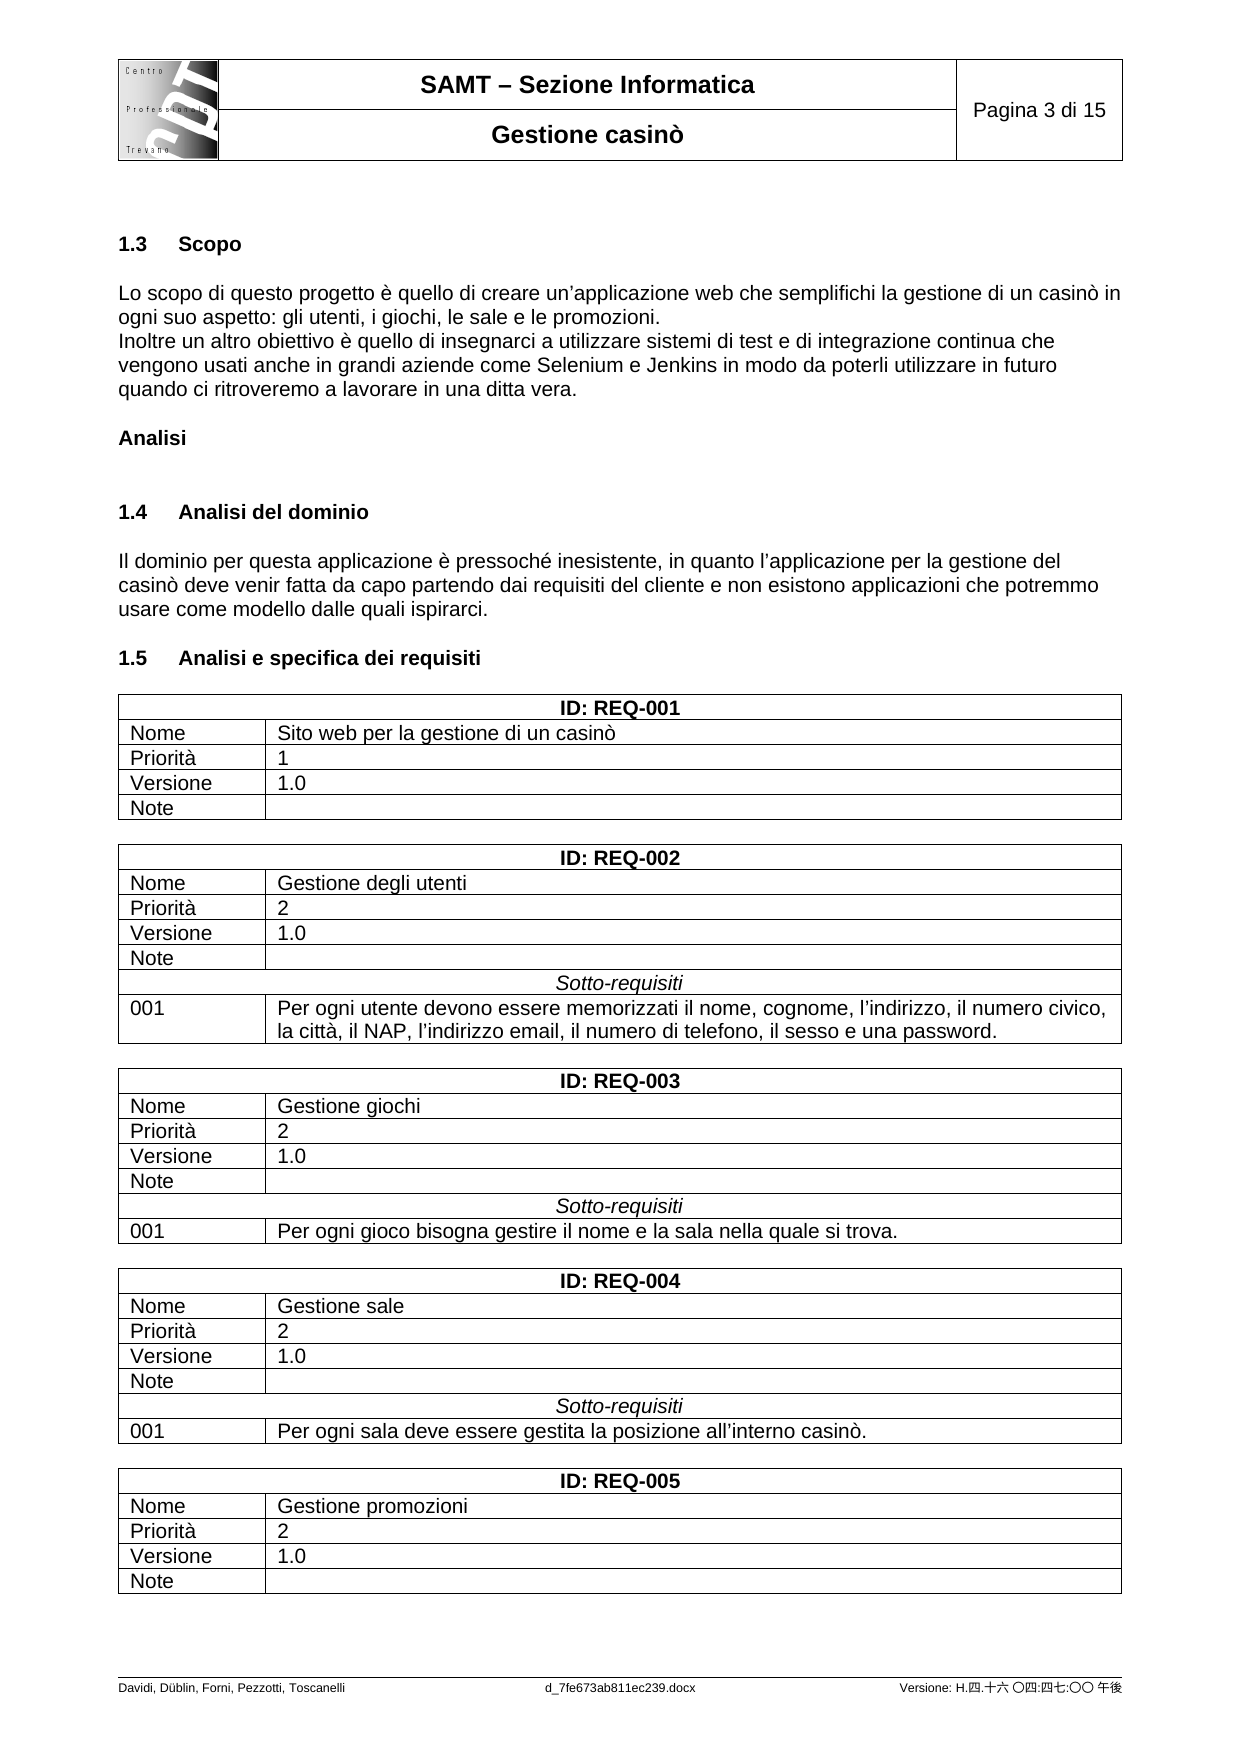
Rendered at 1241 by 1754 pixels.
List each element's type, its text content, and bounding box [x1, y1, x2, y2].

table_cell [266, 1569, 1121, 1593]
table_cell [266, 1169, 1121, 1193]
table_cell Per ogni gioco bisogna gestire il nome e la sala nella quale si trova. [266, 1219, 1121, 1243]
table_cell Sotto-requisiti [119, 1194, 1121, 1218]
text Il dominio per questa applicazione è pressoché inesistente, in quanto l’applicazione per la gestione del casinò deve venir fatta da capo partendo dai requisiti del cliente e non esistono applicazioni che potremmo usare come modello dalle quali ispirarci. [118, 548, 1122, 620]
table_cell Priorità [119, 1519, 265, 1543]
table_cell Nome [119, 870, 265, 894]
table_cell [266, 945, 1121, 969]
table_cell Versione [119, 1544, 265, 1568]
table_cell Nome [119, 720, 265, 744]
table_cell Versione [119, 1144, 265, 1168]
table_cell Note [119, 1169, 265, 1193]
table_header ID: REQ-002 [119, 845, 1121, 869]
table_header ID: REQ-005 [119, 1469, 1121, 1493]
table_cell Note [119, 945, 265, 969]
table_cell Per ogni utente devono essere memorizzati il nome, cognome, l’indirizzo, il numero civico, la città, il NAP, l’indirizzo email, il numero di telefono, il sesso e una password. [266, 995, 1121, 1043]
table_cell Gestione promozioni [266, 1494, 1121, 1518]
table_cell 2 [266, 1319, 1121, 1343]
table_cell Gestione giochi [266, 1094, 1121, 1118]
table_cell Note [119, 795, 265, 819]
table_cell 1.0 [266, 1544, 1121, 1568]
table_cell 1 [266, 745, 1121, 769]
table_cell Note [119, 1369, 265, 1393]
table_cell Versione [119, 1344, 265, 1368]
table_cell [266, 1369, 1121, 1393]
table_cell 2 [266, 1119, 1121, 1143]
table_cell 1.0 [266, 770, 1121, 794]
table_cell Nome [119, 1094, 265, 1118]
table_header ID: REQ-004 [119, 1269, 1121, 1293]
table_cell [266, 795, 1121, 819]
table_cell Gestione degli utenti [266, 870, 1121, 894]
table_cell Sotto-requisiti [119, 1394, 1121, 1418]
table_cell Sotto-requisiti [119, 970, 1121, 994]
table_cell Versione [119, 770, 265, 794]
table_cell Nome [119, 1294, 265, 1318]
picture [118, 60, 218, 159]
table_cell 1.0 [266, 1344, 1121, 1368]
table_cell Gestione sale [266, 1294, 1121, 1318]
table_cell Priorità [119, 1319, 265, 1343]
table_cell Versione [119, 920, 265, 944]
table_cell Nome [119, 1494, 265, 1518]
table_cell 1.0 [266, 920, 1121, 944]
table_header ID: REQ-001 [119, 695, 1121, 719]
subtitle Analisi del dominio [118, 499, 1122, 523]
table_cell 2 [266, 1519, 1121, 1543]
table_cell 001 [119, 1419, 265, 1443]
table_cell 1.0 [266, 1144, 1121, 1168]
table_cell Priorità [119, 1119, 265, 1143]
table_cell 2 [266, 895, 1121, 919]
text Lo scopo di questo progetto è quello di creare un’applicazione web che semplifichi la gestione di un casinò in ogni suo aspetto: gli utenti, i giochi, le sale e le promozioni. [118, 281, 1122, 329]
table_cell Priorità [119, 745, 265, 769]
table_cell Note [119, 1569, 265, 1593]
subtitle Scopo [118, 232, 1122, 256]
table_header ID: REQ-003 [119, 1069, 1121, 1093]
table_cell Per ogni sala deve essere gestita la posizione all’interno casinò. [266, 1419, 1121, 1443]
text Inoltre un altro obiettivo è quello di insegnarci a utilizzare sistemi di test e di integrazione continua che vengono usati anche in grandi aziende come Selenium e Jenkins in modo da poterli utilizzare in futuro quando ci ritroveremo a lavorare in una ditta vera. [118, 329, 1122, 401]
table_cell 001 [119, 995, 265, 1043]
table_cell Sito web per la gestione di un casinò [266, 720, 1121, 744]
subtitle Analisi e specifica dei requisiti [118, 645, 1122, 669]
table_cell 001 [119, 1219, 265, 1243]
subtitle Analisi [118, 426, 1122, 449]
table_cell Priorità [119, 895, 265, 919]
